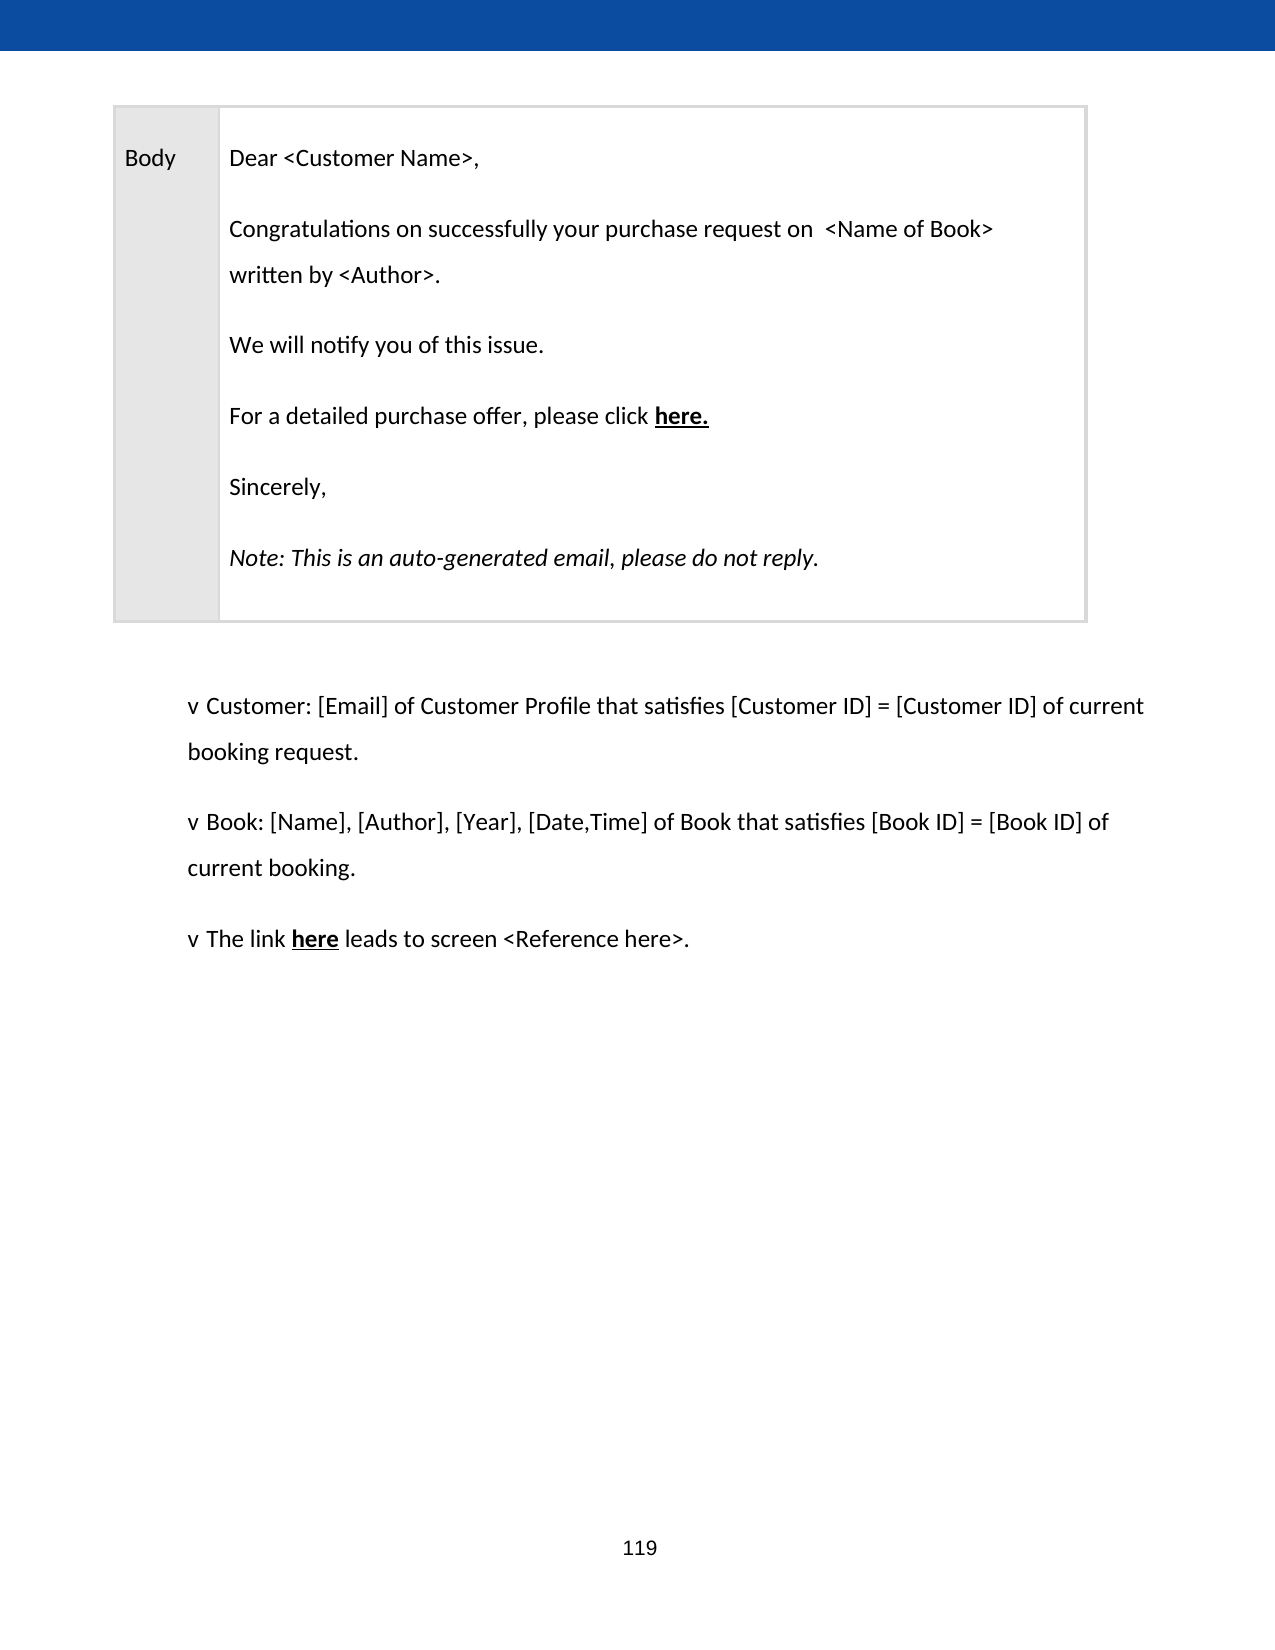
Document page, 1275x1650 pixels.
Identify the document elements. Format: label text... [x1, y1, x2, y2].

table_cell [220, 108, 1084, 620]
text v The link here leads to screen <Reference here>. [187, 923, 1167, 953]
text v Customer: [Email] of Customer Profile that satisfies [Customer ID] = [Customer ID] of current booking request. [187, 690, 1167, 766]
text v Book: [Name], [Author], [Year], [Date,Time] of Book that satisfies [Book ID] = [Book ID] of current booking. [187, 806, 1167, 883]
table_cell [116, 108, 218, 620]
